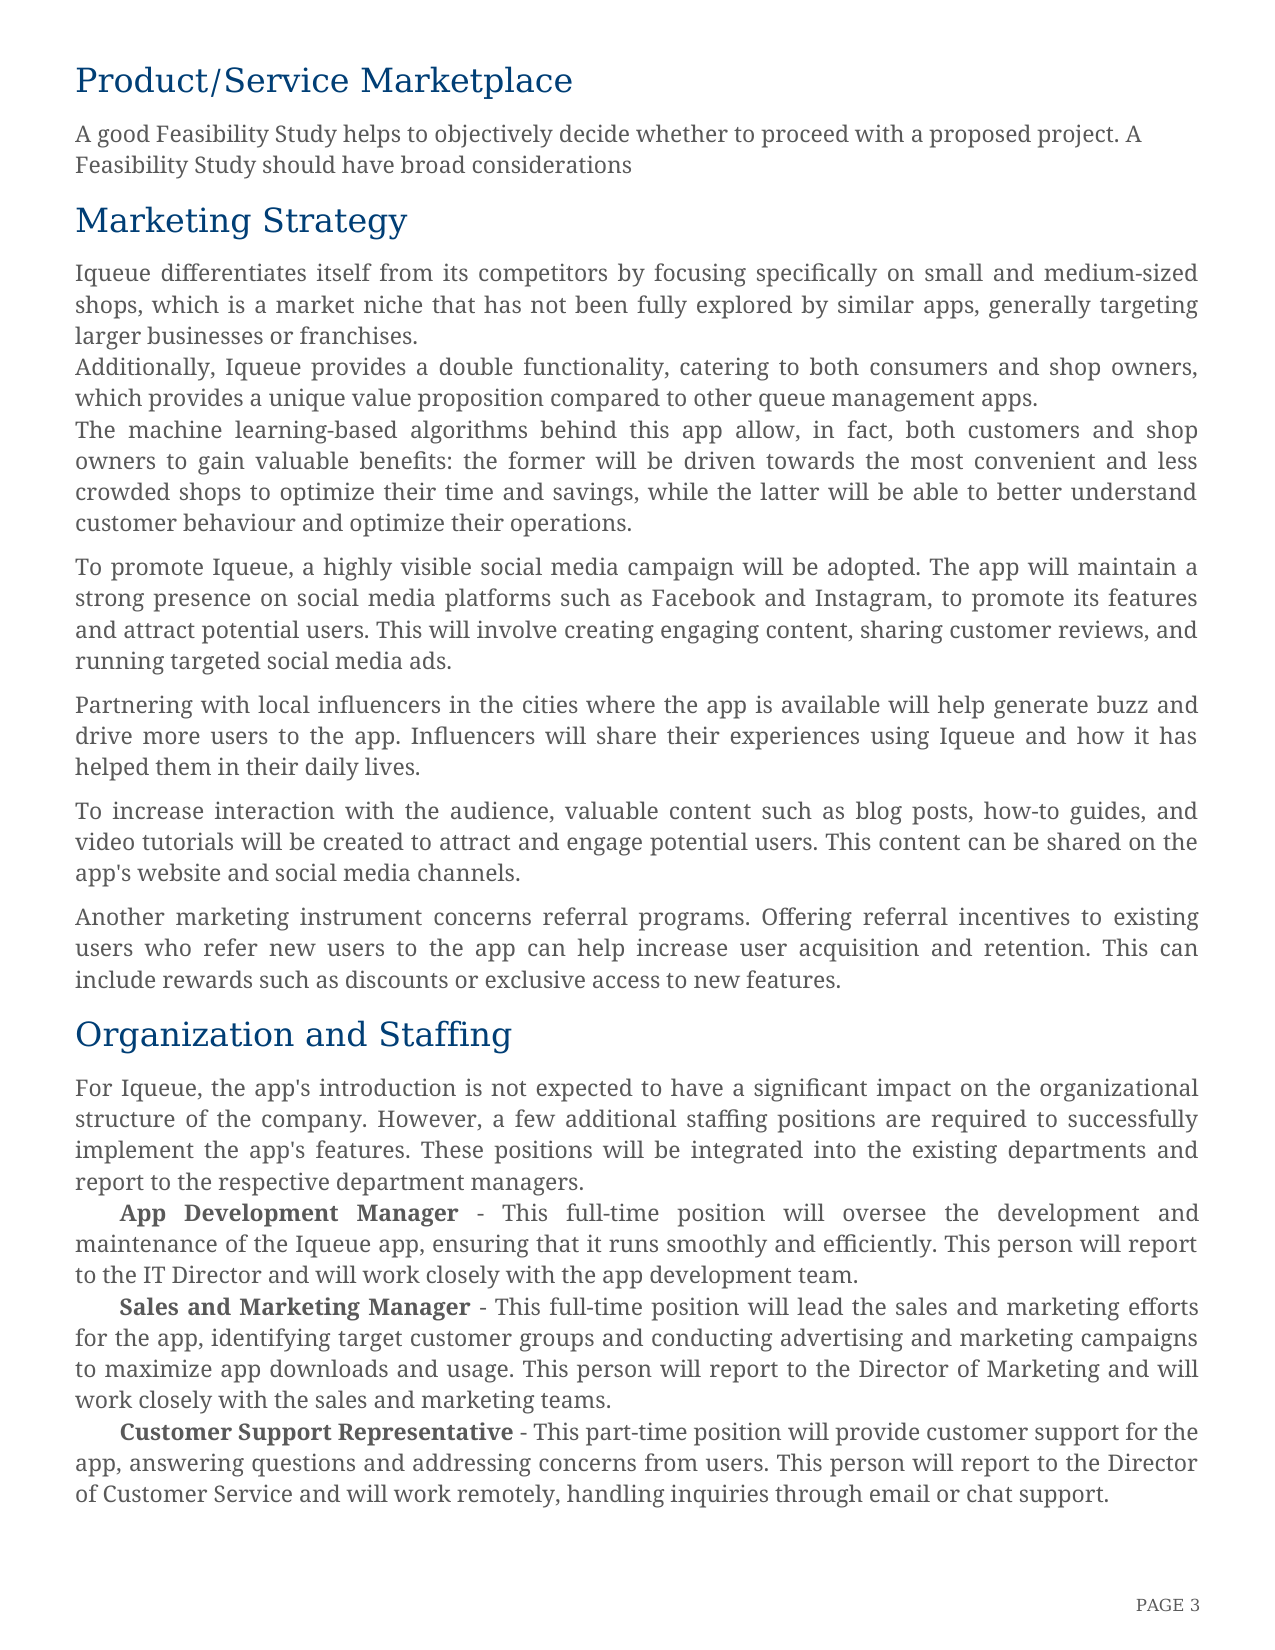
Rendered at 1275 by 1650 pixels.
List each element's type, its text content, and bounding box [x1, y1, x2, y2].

text App Development Manager - This full-time position will oversee the development and maintenance of the Iqueue app, ensuring that it runs smoothly and efficiently. This person will report to the IT Director and will work closely with the app development team. [75, 1197, 1200, 1291]
text Additionally, Iqueue provides a double functionality, catering to both consumers and shop owners, which provides a unique value proposition compared to other queue management apps. [75, 351, 1200, 413]
text Another marketing instrument concerns referral programs. Offering referral incentives to existing users who refer new users to the app can help increase user acquisition and retention. This can include rewards such as discounts or exclusive access to new features. [75, 901, 1200, 995]
text Partnering with local influencers in the cities where the app is available will help generate buzz and drive more users to the app. Influencers will share their experiences using Iqueue and how it has helped them in their daily lives. [75, 688, 1200, 782]
text Customer Support Representative - This part-time position will provide customer support for the app, answering questions and addressing concerns from users. This person will report to the Director of Customer Service and will work remotely, handling inquiries through email or chat support. [75, 1416, 1200, 1509]
subtitle Product/Service Marketplace [75, 59, 858, 99]
text Iqueue differentiates itself from its competitors by focusing specifically on small and medium-sized shops, which is a market niche that has not been fully explored by similar apps, generally targeting larger businesses or franchises. [75, 257, 1200, 351]
subtitle Organization and Staffing [75, 1013, 858, 1053]
text To increase interaction with the audience, valuable content such as blog posts, how-to guides, and video tutorials will be created to attract and engage potential users. This content can be shared on the app's website and social media channels. [75, 795, 1200, 888]
text The machine learning-based algorithms behind this app allow, in fact, both customers and shop owners to gain valuable benefits: the former will be driven towards the most convenient and less crowded shops to optimize their time and savings, while the latter will be able to better understand customer behaviour and optimize their operations. [75, 413, 1200, 538]
text For Iqueue, the app's introduction is not expected to have a significant impact on the organizational structure of the company. However, a few additional staffing positions are required to successfully implement the app's features. These positions will be integrated into the existing departments and report to the respective department managers. [75, 1072, 1200, 1197]
subtitle Marketing Strategy [75, 199, 858, 239]
text To promote Iqueue, a highly visible social media campaign will be adopted. The app will maintain a strong presence on social media platforms such as Facebook and Instagram, to promote its features and attract potential users. This will involve creating engaging content, sharing customer reviews, and running targeted social media ads. [75, 551, 1200, 676]
text A good Feasibility Study helps to objectively decide whether to proceed with a proposed project. A Feasibility Study should have broad considerations [75, 118, 1200, 180]
text Sales and Marketing Manager - This full-time position will lead the sales and marketing efforts for the app, identifying target customer groups and conducting advertising and marketing campaigns to maximize app downloads and usage. This person will report to the Director of Marketing and will work closely with the sales and marketing teams. [75, 1291, 1200, 1416]
